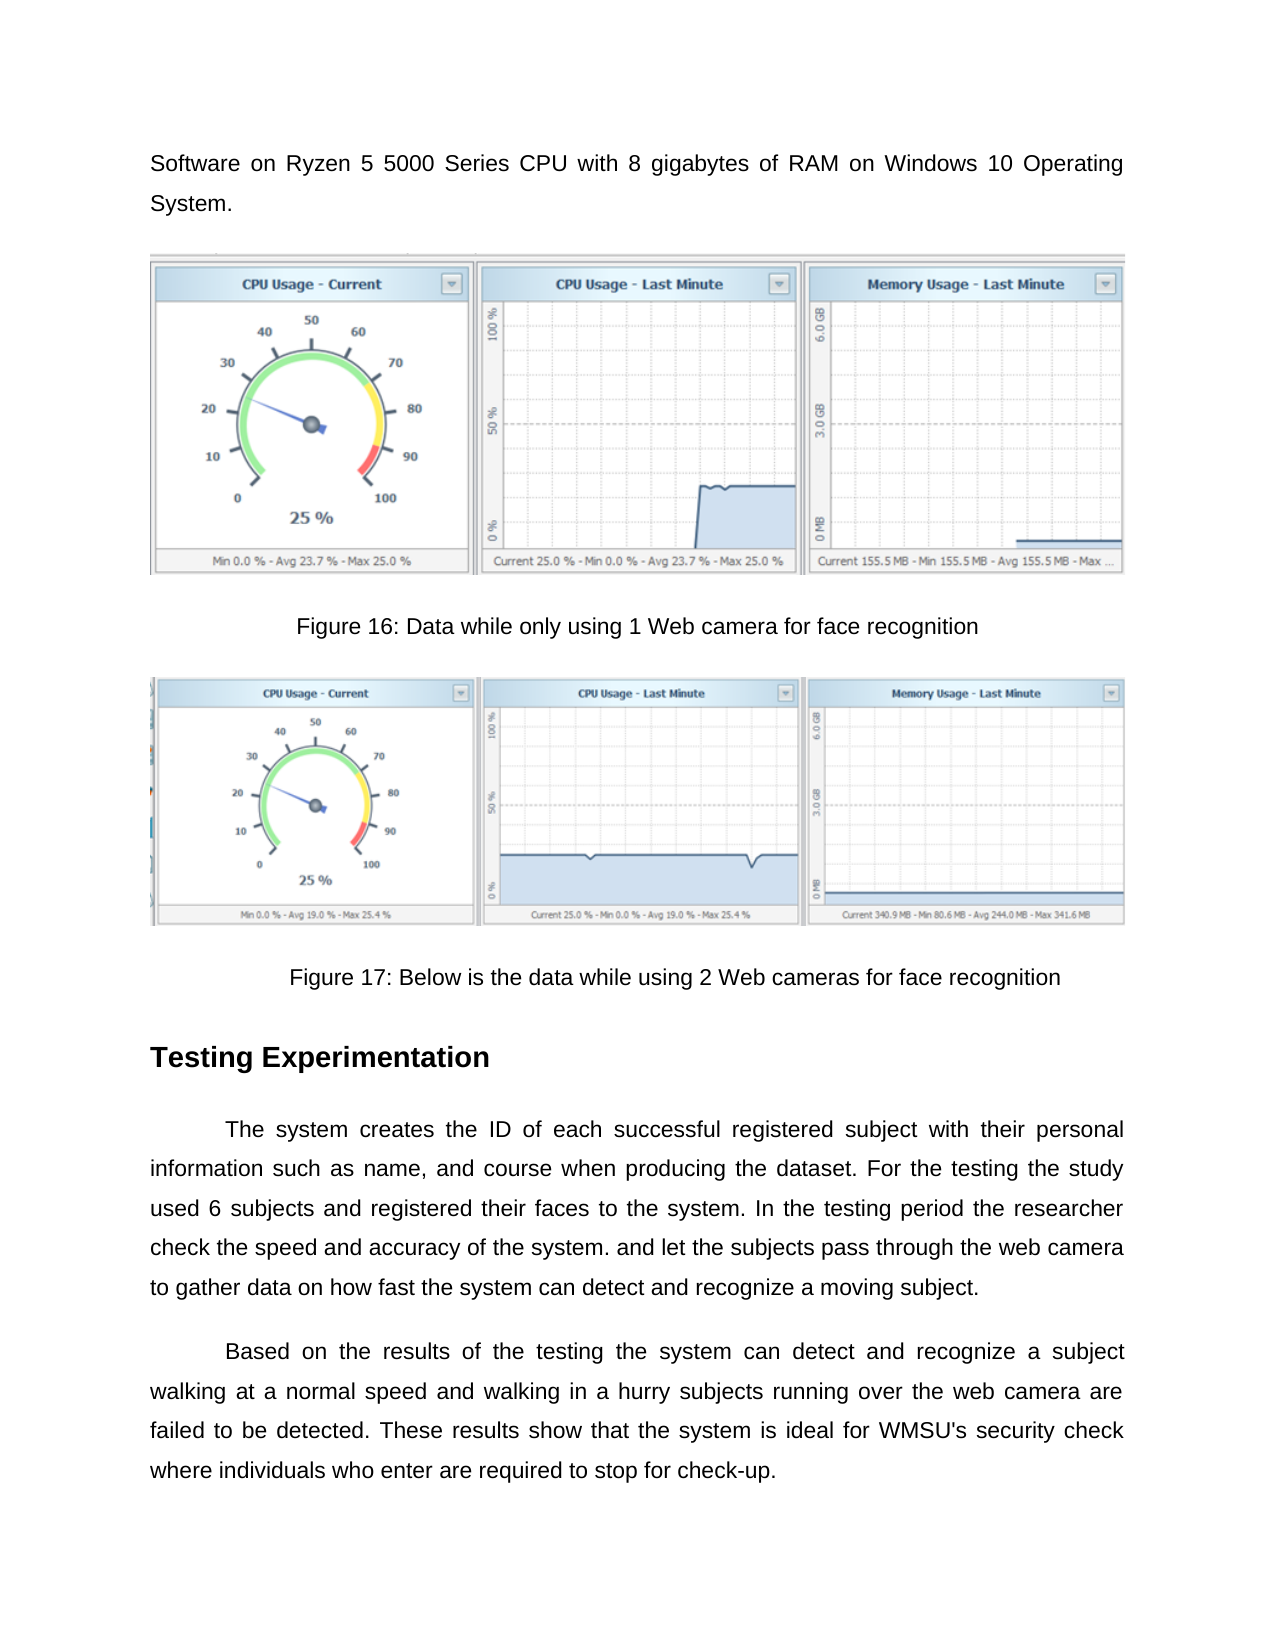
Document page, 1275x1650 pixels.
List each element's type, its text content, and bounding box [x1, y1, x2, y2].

text Based on the results of the testing the system can detect and recognize a subject walking at a normal speed and walking in a hurry subjects running over the web camera are failed to be detected. These results show that the system is ideal for WMSU's security check where individuals who enter are required to stop for check-up. [150, 1338, 1125, 1483]
picture [150, 677, 1125, 926]
text Figure 16: Data while only using 1 Web camera for face recognition [150, 613, 1125, 639]
picture [150, 253, 1125, 575]
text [150, 150, 1125, 216]
text Figure 17: Below is the data while using 2 Web cameras for face recognition [150, 963, 1125, 990]
subtitle Testing Experimentation [150, 1040, 1125, 1074]
text The system creates the ID of each successful registered subject with their personal information such as name, and course when producing the dataset. For the testing the study used 6 subjects and registered their faces to the system. In the testing period the researcher check the speed and accuracy of the system. and let the subjects pass through the web camera to gather data on how fast the system can detect and recognize a moving subject. [150, 1116, 1125, 1300]
